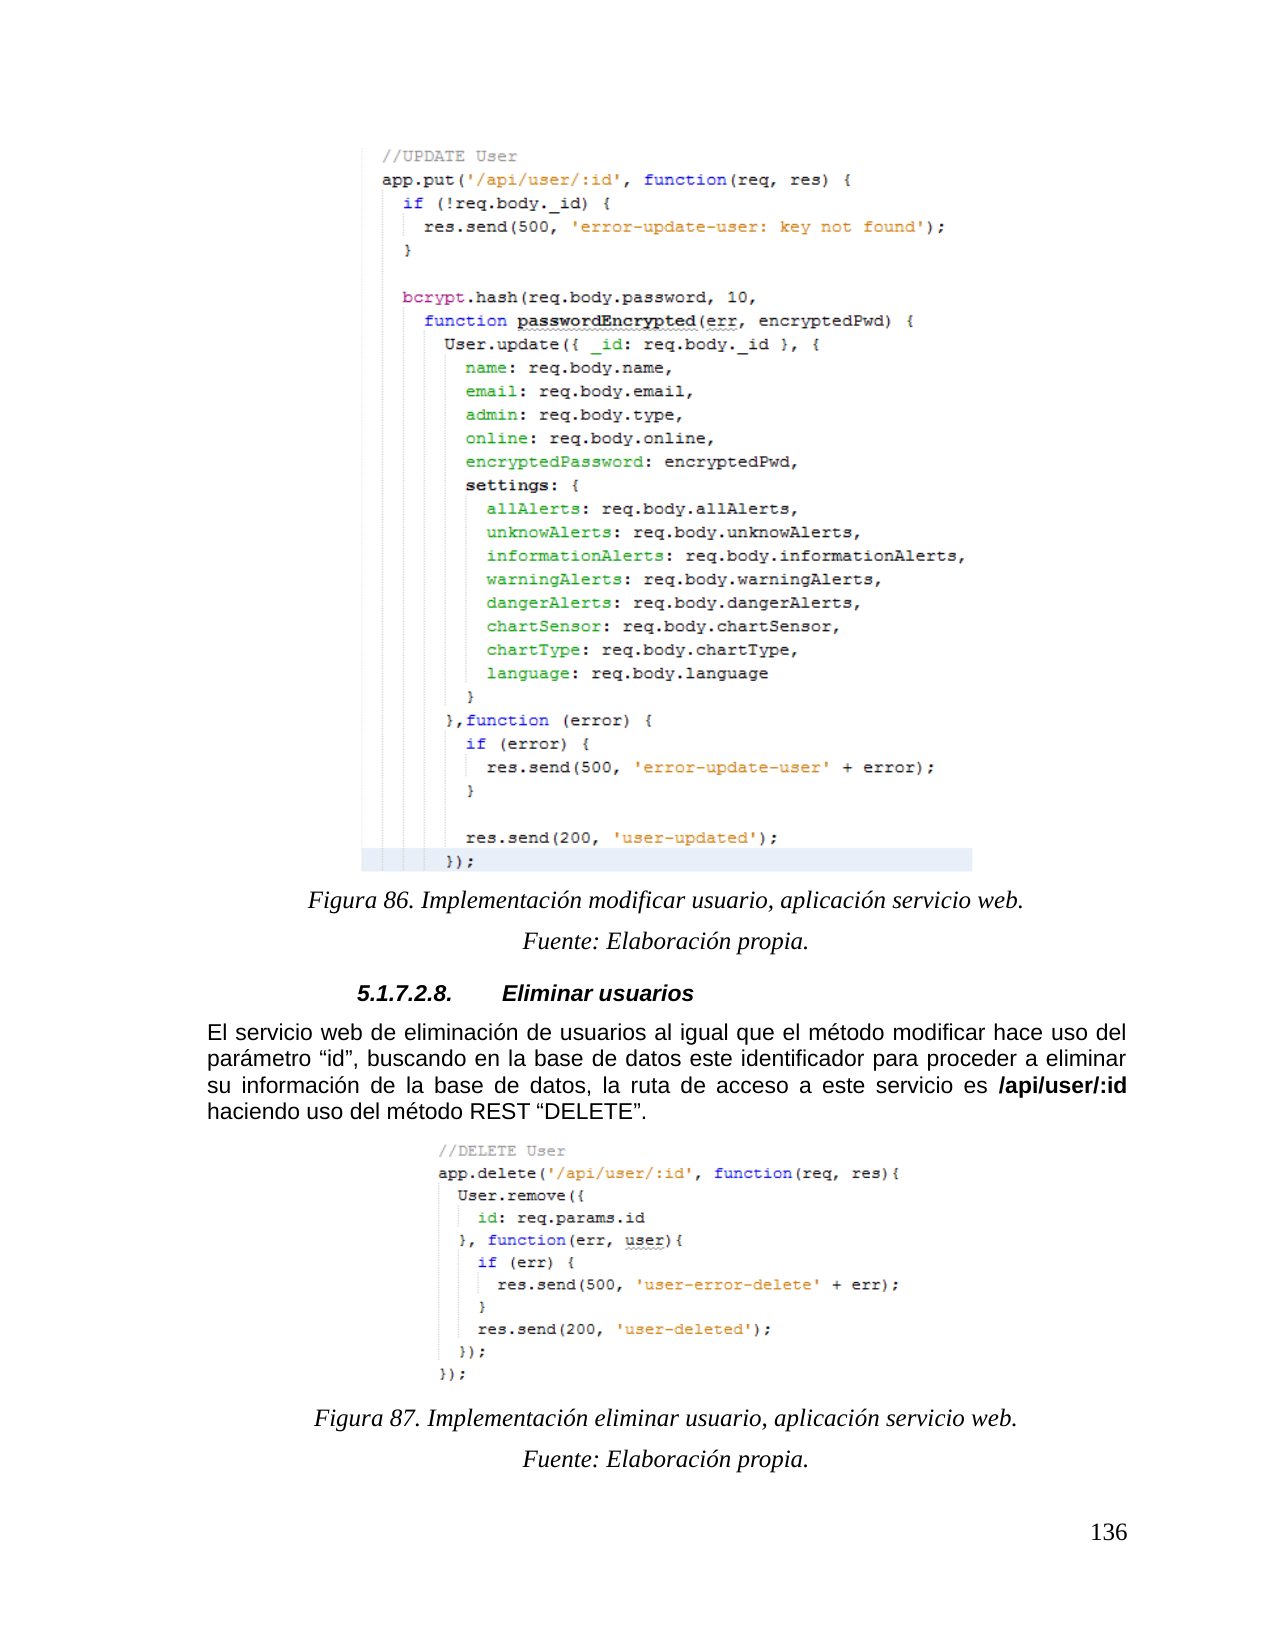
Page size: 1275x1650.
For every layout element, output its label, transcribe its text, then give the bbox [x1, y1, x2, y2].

text Figura 87. Implementación eliminar usuario, aplicación servicio web. [207, 1403, 1127, 1431]
picture [421, 1137, 913, 1391]
text Figura 86. Implementación modificar usuario, aplicación servicio web. [207, 885, 1127, 914]
text Fuente: Elaboración propia. [207, 926, 1127, 955]
text Fuente: Elaboración propia. [207, 1444, 1127, 1473]
picture [361, 147, 973, 873]
text El servicio web de eliminación de usuarios al igual que el método modificar hace uso del parámetro “id”, buscando en la base de datos este identificador para proceder a eliminar su información de la base de datos, la ruta de acceso a este servicio es /api/user/:id haciendo uso del método REST “DELETE”. [207, 1019, 1127, 1124]
subtitle Eliminar usuarios [357, 980, 1127, 1007]
